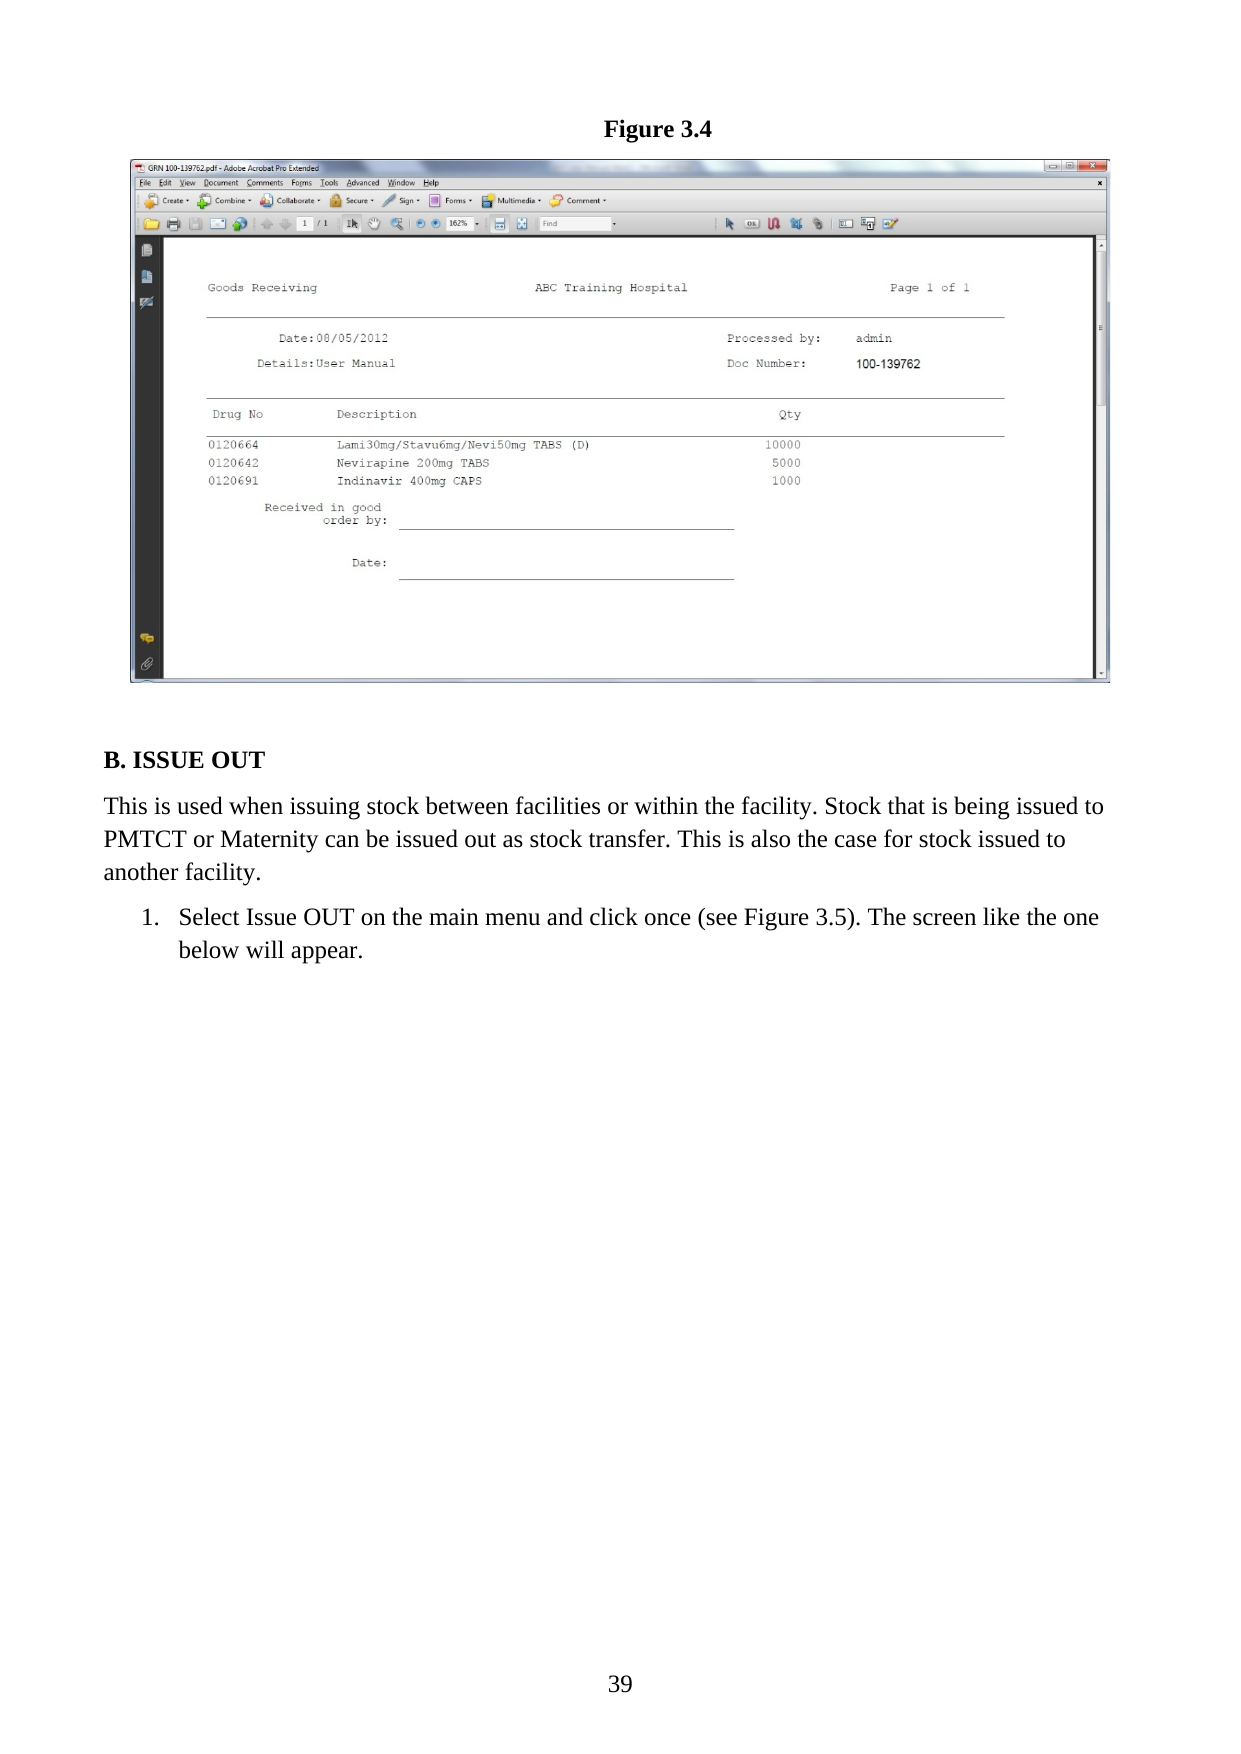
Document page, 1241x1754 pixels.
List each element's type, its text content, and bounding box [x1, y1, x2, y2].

text This is used when issuing stock between facilities or within the facility. Stock that is being issued to PMTCT or Maternity can be issued out as stock transfer. This is also the case for stock issued to another facility. [103, 791, 1137, 886]
picture [130, 159, 1110, 683]
subtitle B. Issue OUT [103, 745, 1137, 774]
list Select Issue OUT on the main menu and click once (see Figure 3.5). The screen like the one below will appear. [141, 902, 1137, 964]
text Figure 3.4 [178, 114, 1137, 143]
